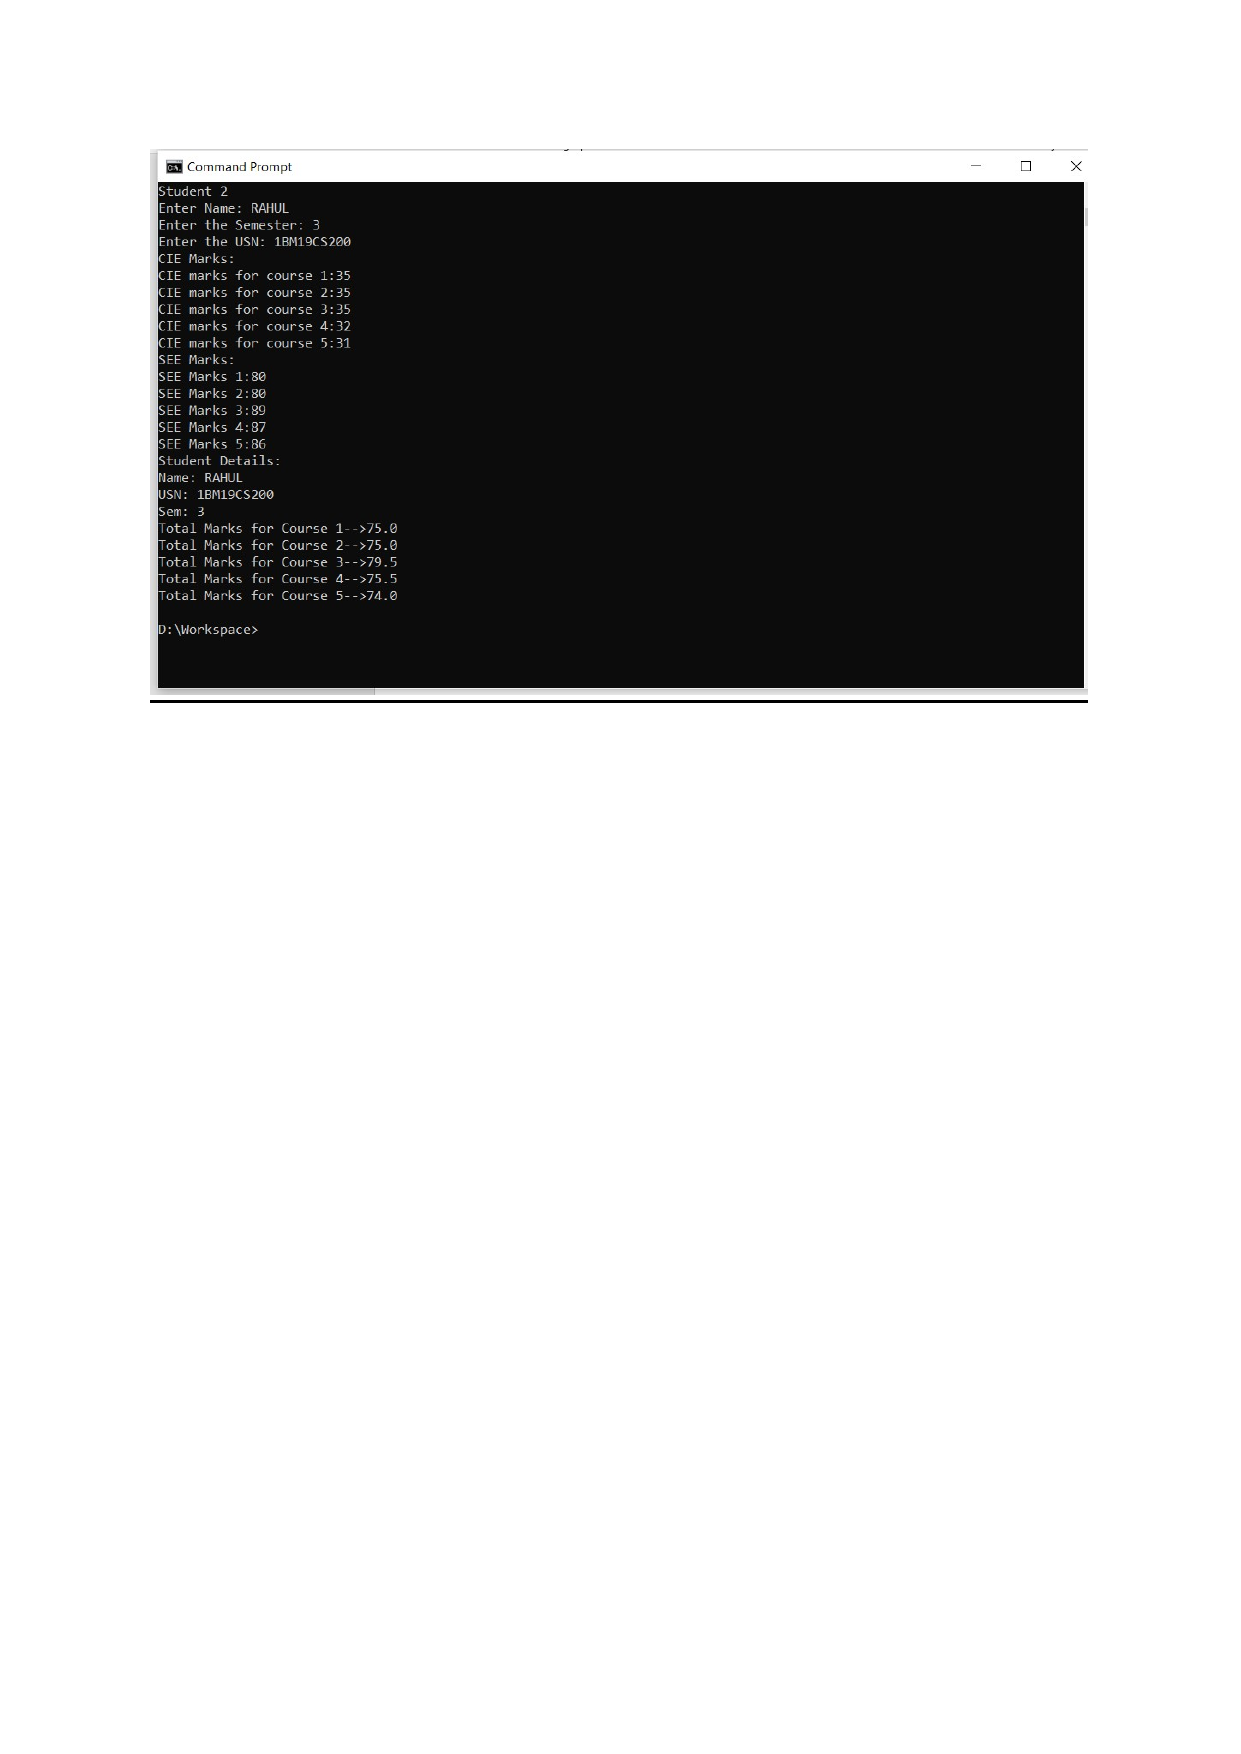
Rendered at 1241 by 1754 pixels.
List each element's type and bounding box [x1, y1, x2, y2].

picture [150, 149, 1088, 695]
